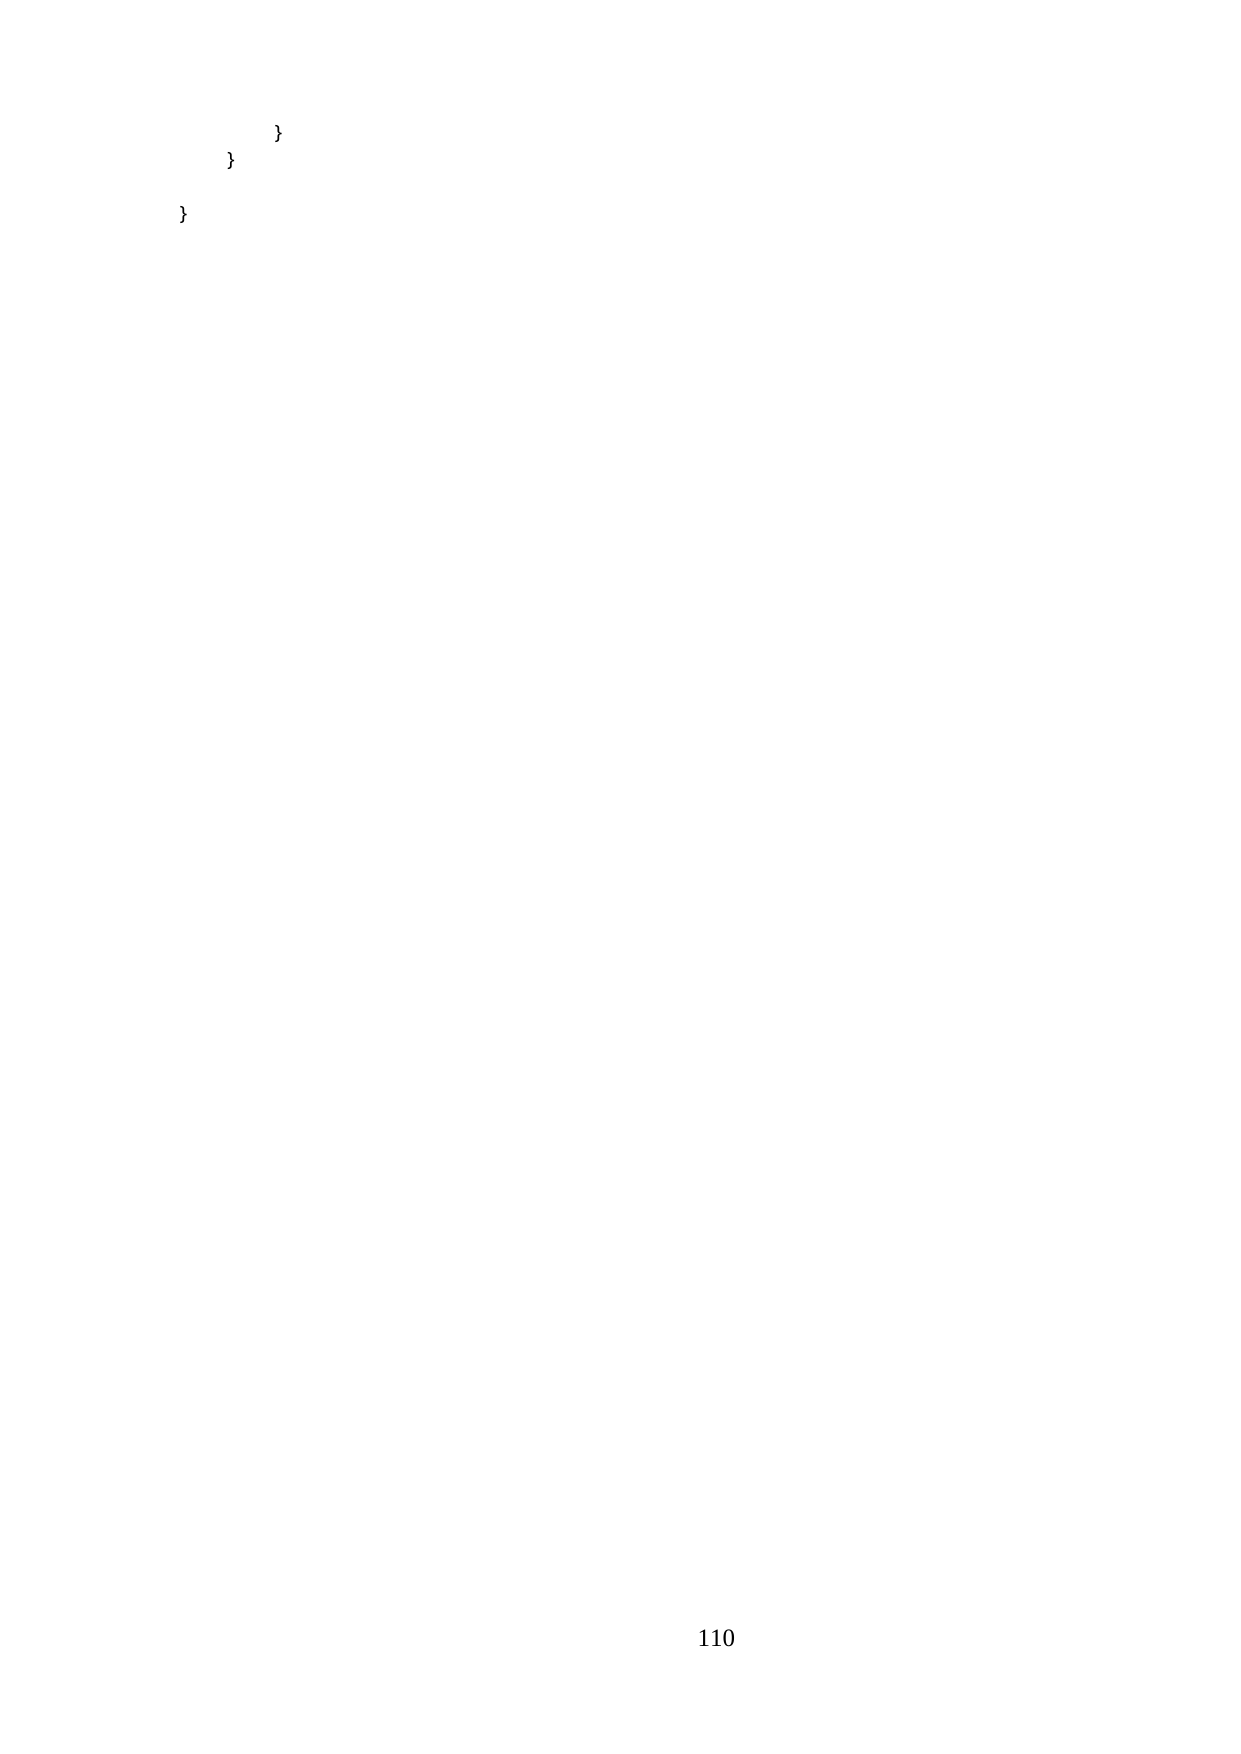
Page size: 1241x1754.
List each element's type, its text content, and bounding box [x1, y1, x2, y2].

text } [177, 118, 1181, 145]
text } [177, 145, 1181, 172]
text } [177, 199, 1181, 226]
